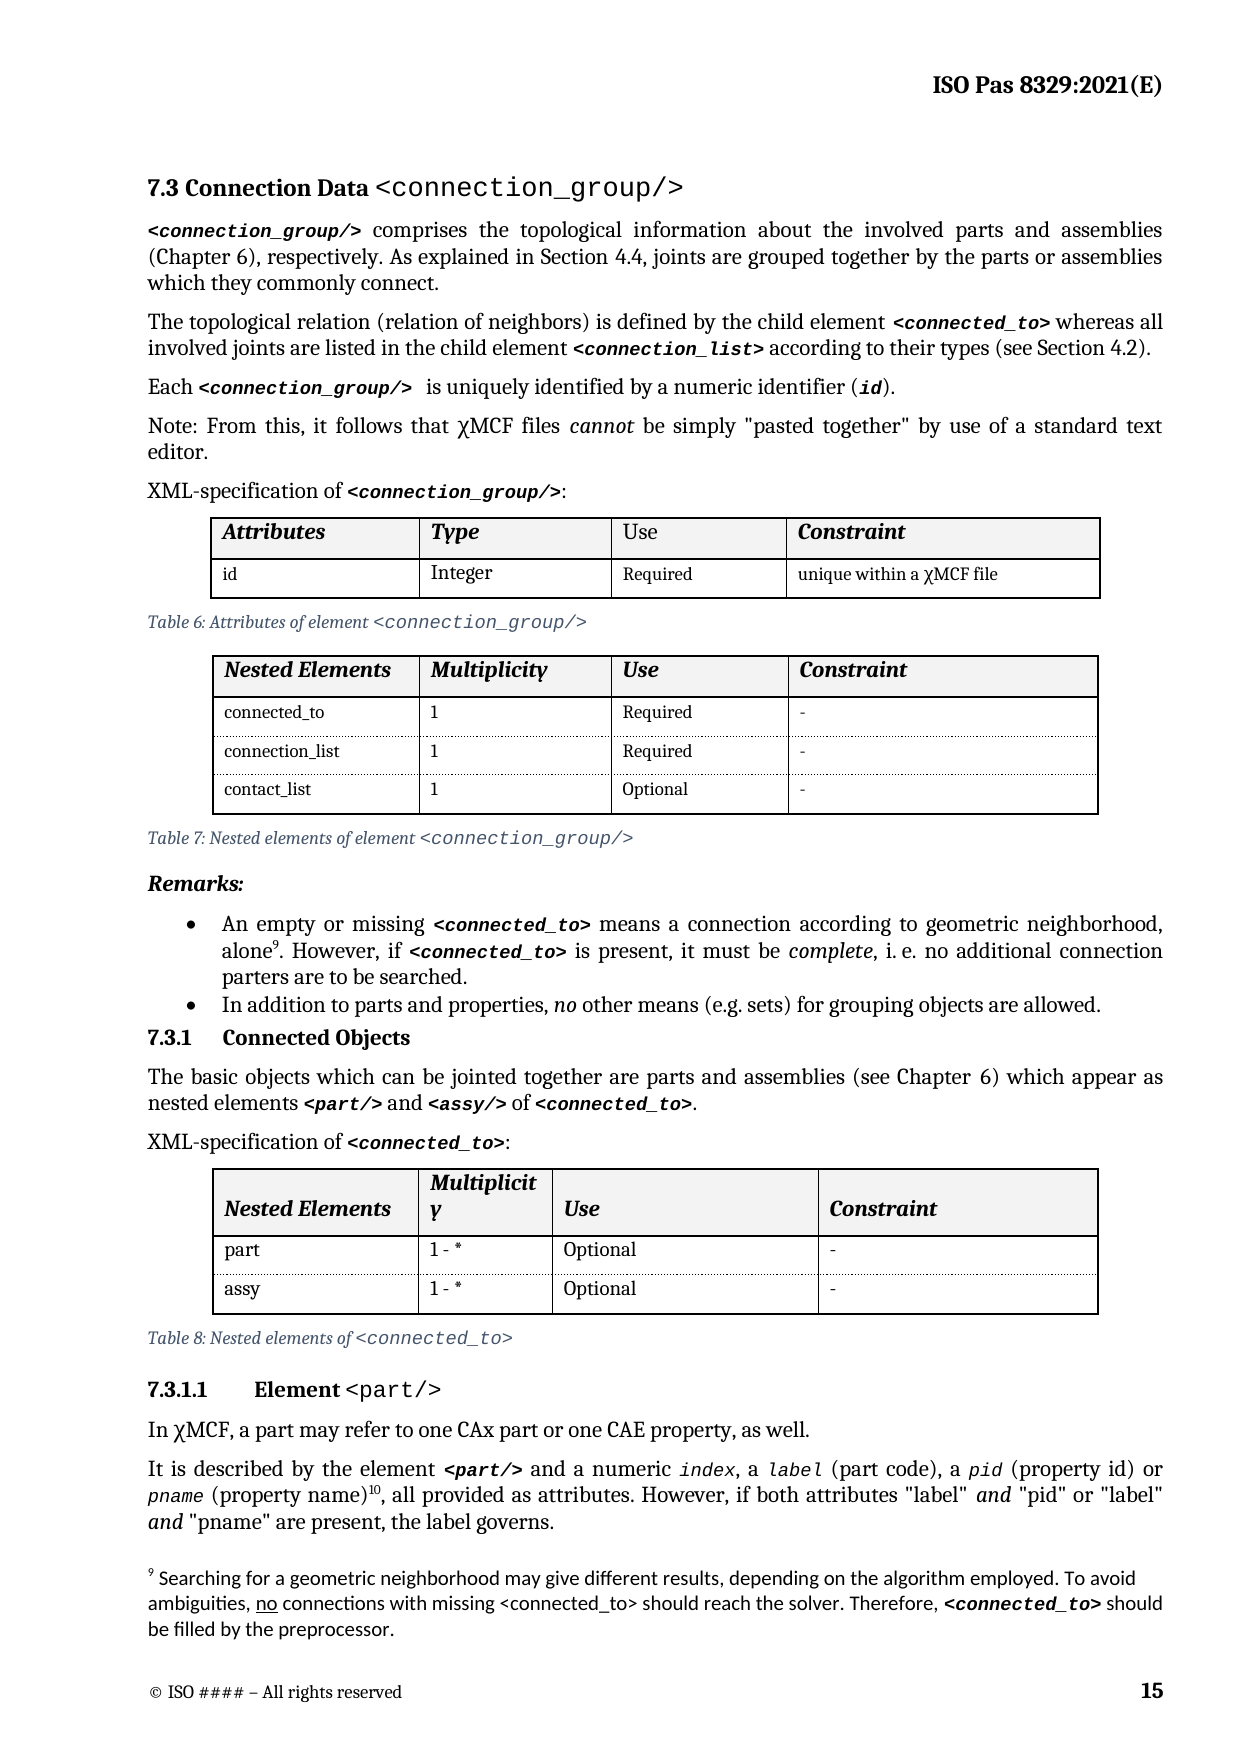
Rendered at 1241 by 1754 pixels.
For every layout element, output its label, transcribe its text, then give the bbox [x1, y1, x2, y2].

text Each <connection_group/> is uniquely identified by a numeric identifier (id). [148, 374, 1163, 400]
text XML-specification of <connection_group/>: [148, 478, 1163, 504]
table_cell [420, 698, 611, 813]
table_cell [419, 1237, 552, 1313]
text XML-specification of <connected_to>: [148, 1129, 1163, 1155]
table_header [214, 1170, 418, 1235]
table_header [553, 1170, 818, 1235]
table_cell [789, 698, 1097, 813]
text The basic objects which can be jointed together are parts and assemblies (see Chapter 6) which appear as nested elements <part/> and <assy/> of <connected_to>. [148, 1063, 1163, 1116]
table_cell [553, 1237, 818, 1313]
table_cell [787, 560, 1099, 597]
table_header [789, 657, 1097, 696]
text In χMCF, a part may refer to one CAx part or one CAE property, as well. [148, 1417, 1163, 1443]
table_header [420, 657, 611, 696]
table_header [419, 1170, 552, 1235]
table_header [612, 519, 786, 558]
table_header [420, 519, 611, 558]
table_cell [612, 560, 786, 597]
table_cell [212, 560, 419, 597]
text Table 7: Nested elements of element <connection_group/> [148, 827, 1163, 850]
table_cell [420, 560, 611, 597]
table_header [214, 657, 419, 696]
text The topological relation (relation of neighbors) is defined by the child element <connected_to> whereas all involved joints are listed in the child element <connection_list> according to their types (see Section 4.2). [148, 309, 1163, 361]
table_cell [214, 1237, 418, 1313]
subtitle Connected Objects [148, 1024, 1163, 1051]
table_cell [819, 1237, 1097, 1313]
text It is described by the element <part/> and a numeric index, a label (part code), a pid (property id) or pname (property name), all provided as attributes. However, if both attributes "label" and "pid" or "label" and "pname" are present, the label governs. [148, 1456, 1163, 1535]
subtitle Element <part/> [148, 1377, 1163, 1404]
list An empty or missing <connected_to> means a connection according to geometric neighborhood, alone. However, if <connected_to> is present, it must be complete, i. e. no additional connection parters are to be searched. [185, 909, 1163, 990]
list In addition to parts and properties, no other means (e.g. sets) for grouping objects are allowed. [185, 990, 1163, 1018]
subtitle Connection Data <connection_group/> [148, 174, 1163, 204]
text <connection_group/> comprises the topological information about the involved parts and assemblies (Chapter 6), respectively. As explained in Section 4.4, joints are grouped together by the parts or assemblies which they commonly connect. [148, 217, 1163, 296]
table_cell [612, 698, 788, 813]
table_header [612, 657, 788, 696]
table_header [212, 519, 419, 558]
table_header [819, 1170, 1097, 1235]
text Remarks: [148, 871, 1163, 897]
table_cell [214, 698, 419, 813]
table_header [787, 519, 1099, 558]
text Table 8: Nested elements of <connected_to> [148, 1327, 1163, 1350]
text Table 6: Attributes of element <connection_group/> [148, 612, 1163, 634]
text Note: From this, it follows that χMCF files cannot be simply "pasted together" by use of a standard text editor. [148, 413, 1163, 465]
